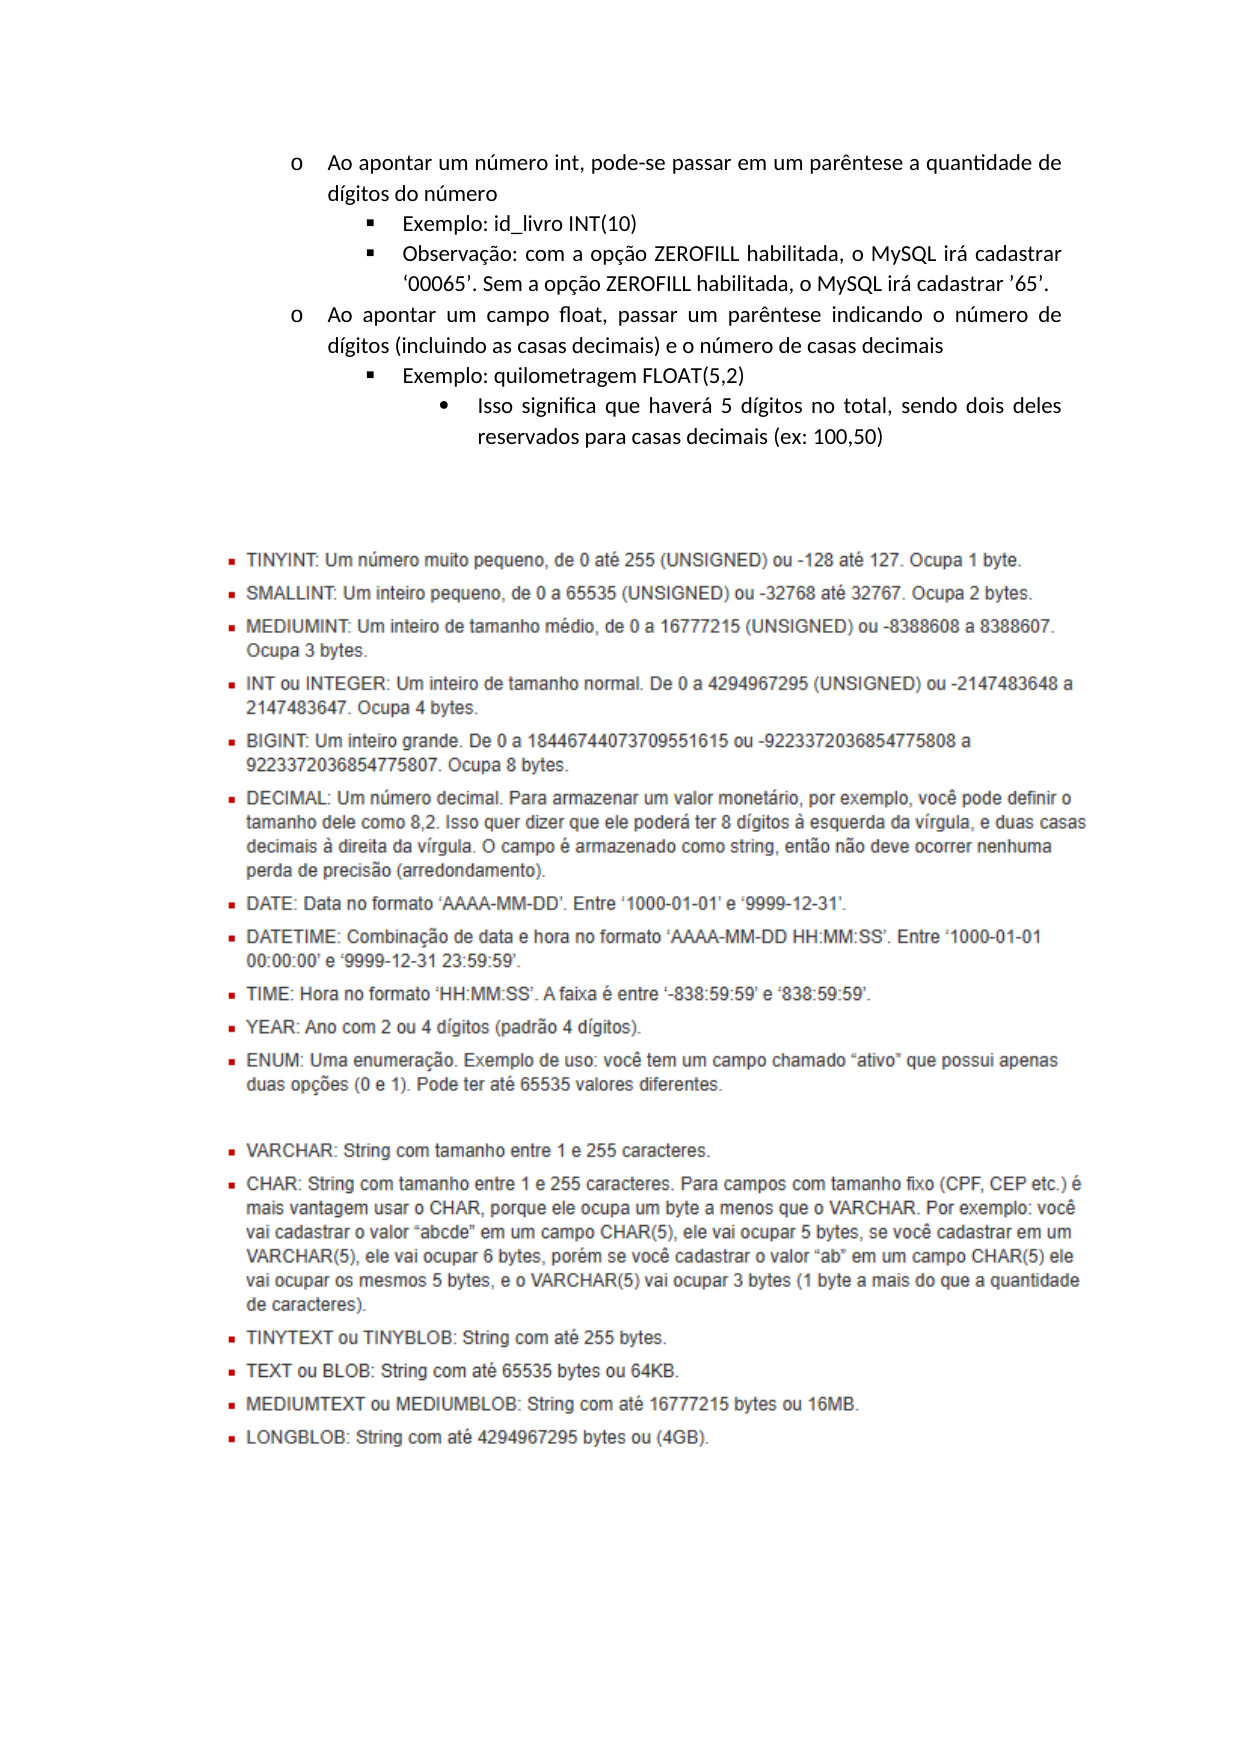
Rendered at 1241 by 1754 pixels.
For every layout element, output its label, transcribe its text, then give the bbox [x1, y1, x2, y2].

list Isso significa que haverá 5 dígitos no total, sendo dois deles reservados para casas decimais (ex: 100,50) [440, 392, 1063, 450]
list Observação: com a opção ZEROFILL habilitada, o MySQL irá cadastrar ‘00065’. Sem a opção ZEROFILL habilitada, o MySQL irá cadastrar ’65’. [365, 239, 1063, 298]
list Exemplo: id_livro INT(10) [365, 209, 1063, 237]
picture [214, 532, 1101, 1097]
list Ao apontar um número int, pode-se passar em um parêntese a quantidade de dígitos do número [290, 148, 1063, 207]
list Ao apontar um campo float, passar um parêntese indicando o número de dígitos (incluindo as casas decimais) e o número de casas decimais [290, 300, 1063, 359]
list Exemplo: quilometragem FLOAT(5,2) [365, 361, 1063, 389]
picture [214, 1124, 1101, 1459]
